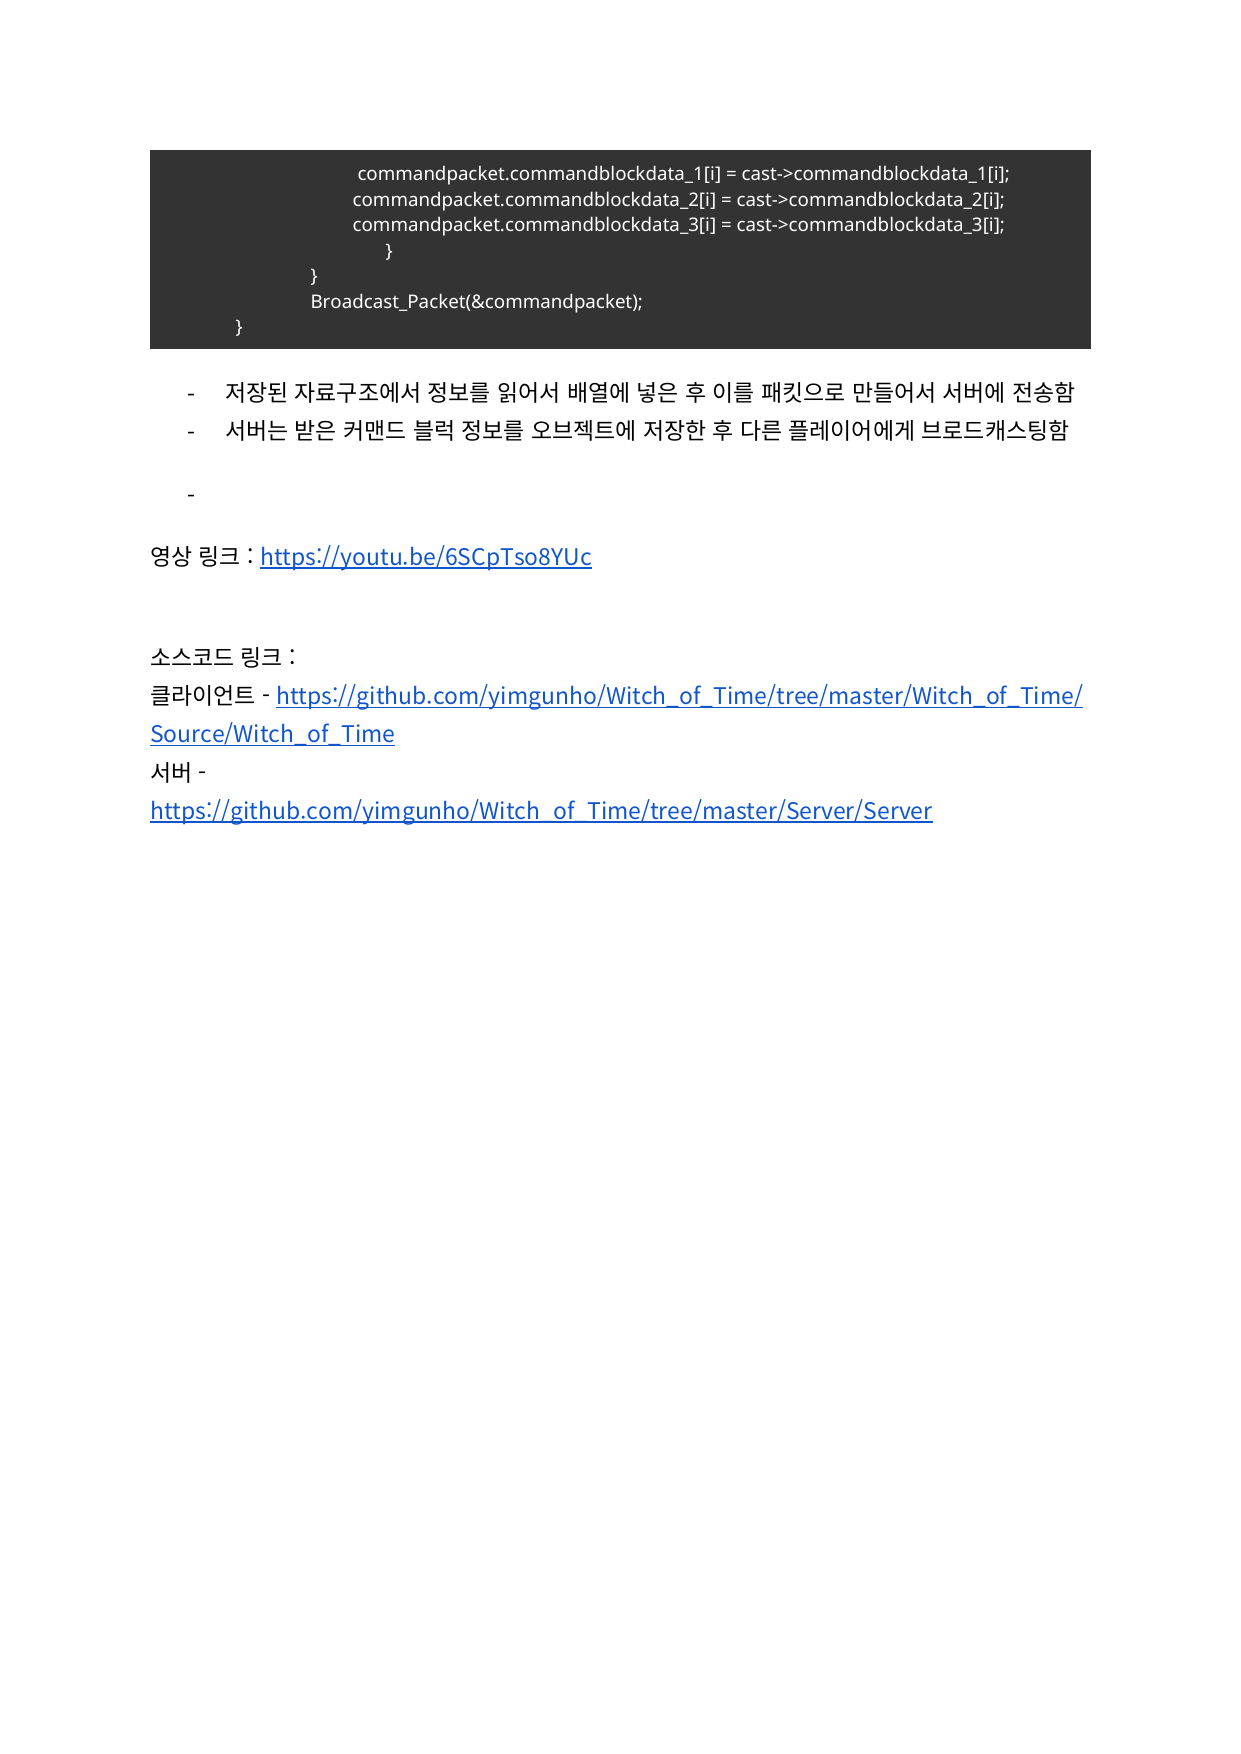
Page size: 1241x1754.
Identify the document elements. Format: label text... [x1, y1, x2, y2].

text 서버 - [150, 754, 1090, 788]
text 클라이언트 - https://github.com/yimgunho/Witch_of_Time/tree/master/Witch_of_Time/Source/Witch_of_Time [150, 678, 1090, 749]
text https://github.com/yimgunho/Witch_of_Time/tree/master/Server/Server [150, 793, 1090, 826]
list 서버는 받은 커맨드 블럭 정보를 오브젝트에 저장한 후 다른 플레이어에게 브로드캐스팅함 [187, 413, 1090, 446]
list 저장된 자료구조에서 정보를 읽어서 배열에 넣은 후 이를 패킷으로 만들어서 서버에 전송함 [187, 374, 1090, 408]
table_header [150, 150, 1091, 349]
text 소스코드 링크 : [150, 640, 1090, 673]
text 영상 링크 : https://youtu.be/6SCpTso8YUc [150, 539, 1090, 572]
